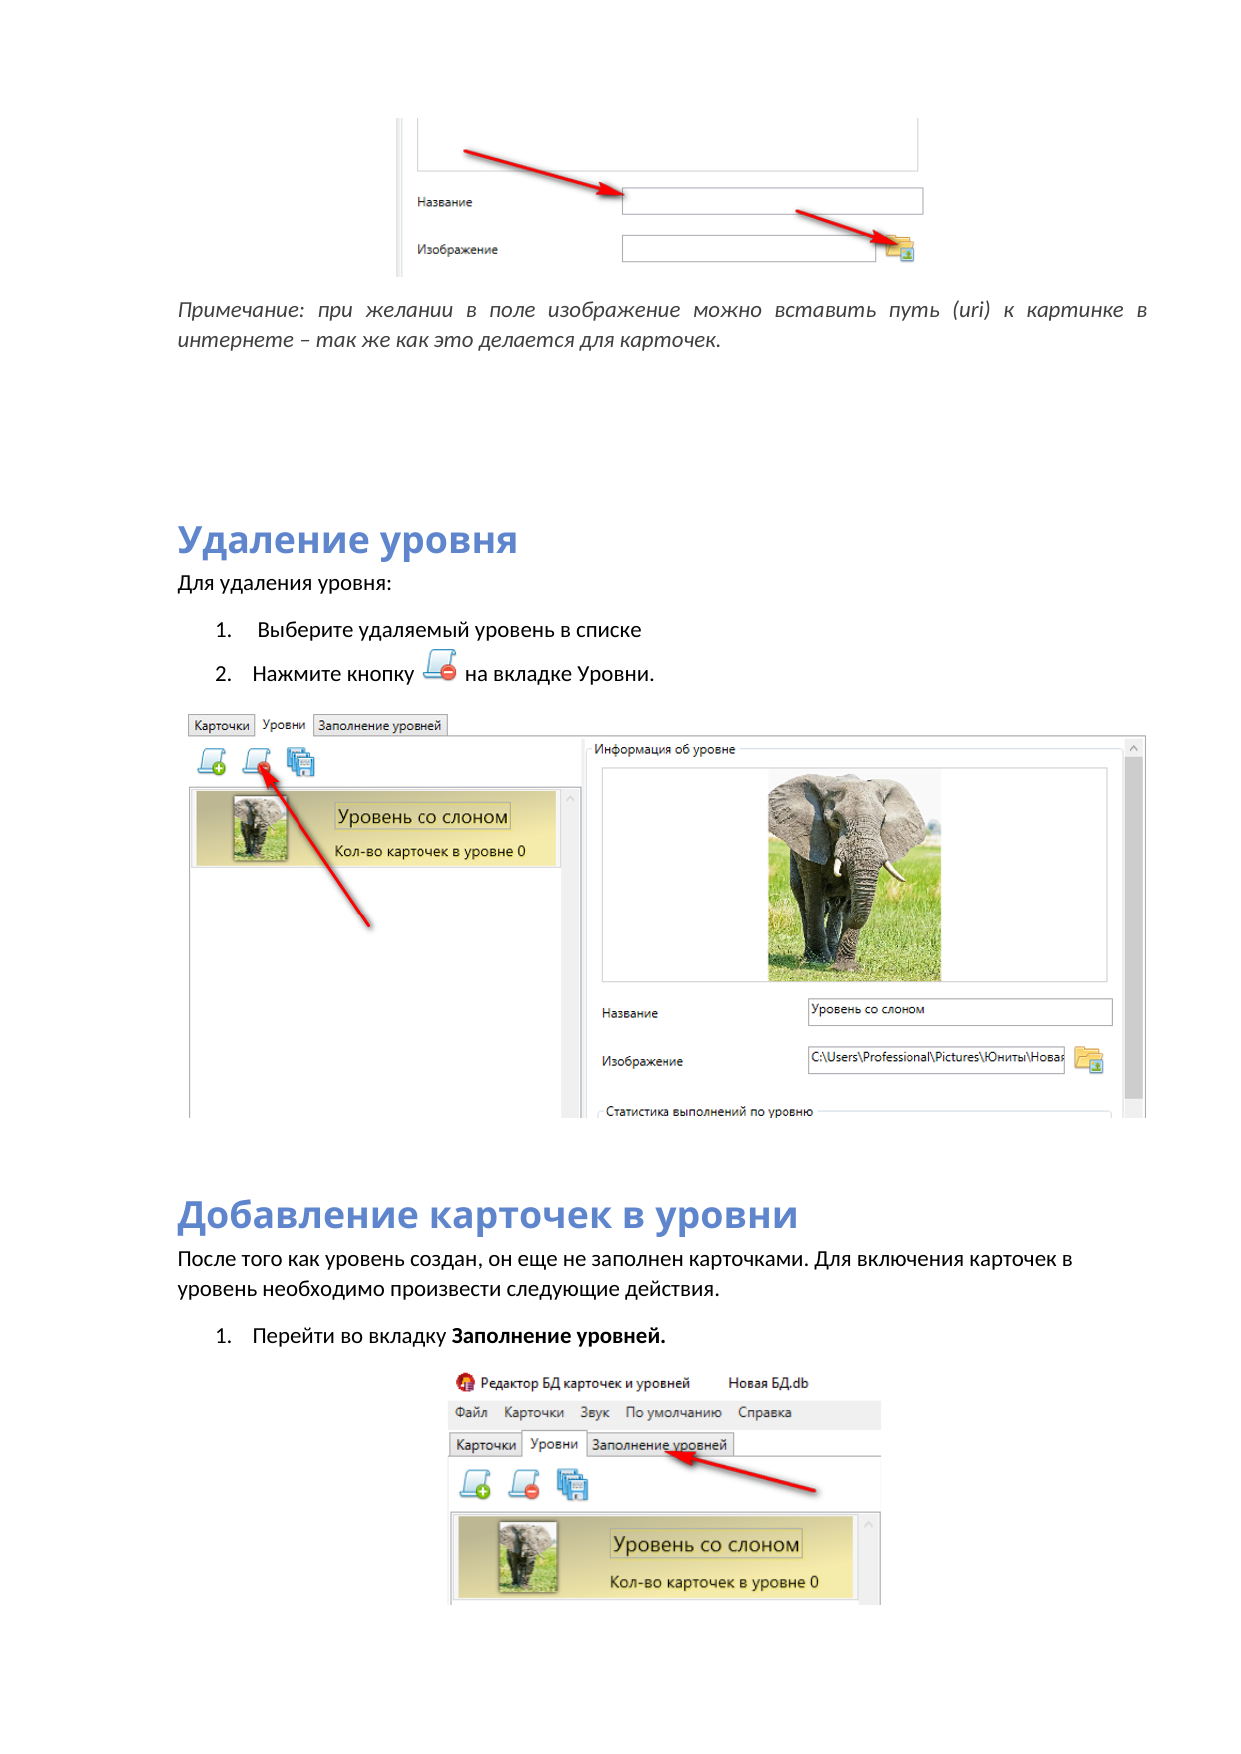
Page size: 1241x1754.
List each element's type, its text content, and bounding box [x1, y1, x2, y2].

subtitle Удаление уровня [177, 513, 1152, 564]
list Нажмите кнопку на вкладке Уровни. [215, 645, 1152, 687]
list Выберите удаляемый уровень в списке [215, 615, 1152, 643]
list Перейти во вкладку Заполнение уровней. [215, 1321, 1152, 1349]
text После того как уровень создан, он еще не заполнен карточками. Для включения карточек в уровень необходимо произвести следующие действия. [177, 1244, 1152, 1302]
text Примечание: при желании в поле изображение можно вставить путь (uri) к картинке в интернете – так же как это делается для карточек. [177, 295, 1152, 353]
picture [177, 705, 1152, 1124]
text Для удаления уровня: [177, 568, 1152, 596]
picture [396, 118, 933, 277]
subtitle Добавление карточек в уровни [177, 1189, 1152, 1240]
picture [447, 1367, 882, 1605]
picture [419, 645, 460, 682]
